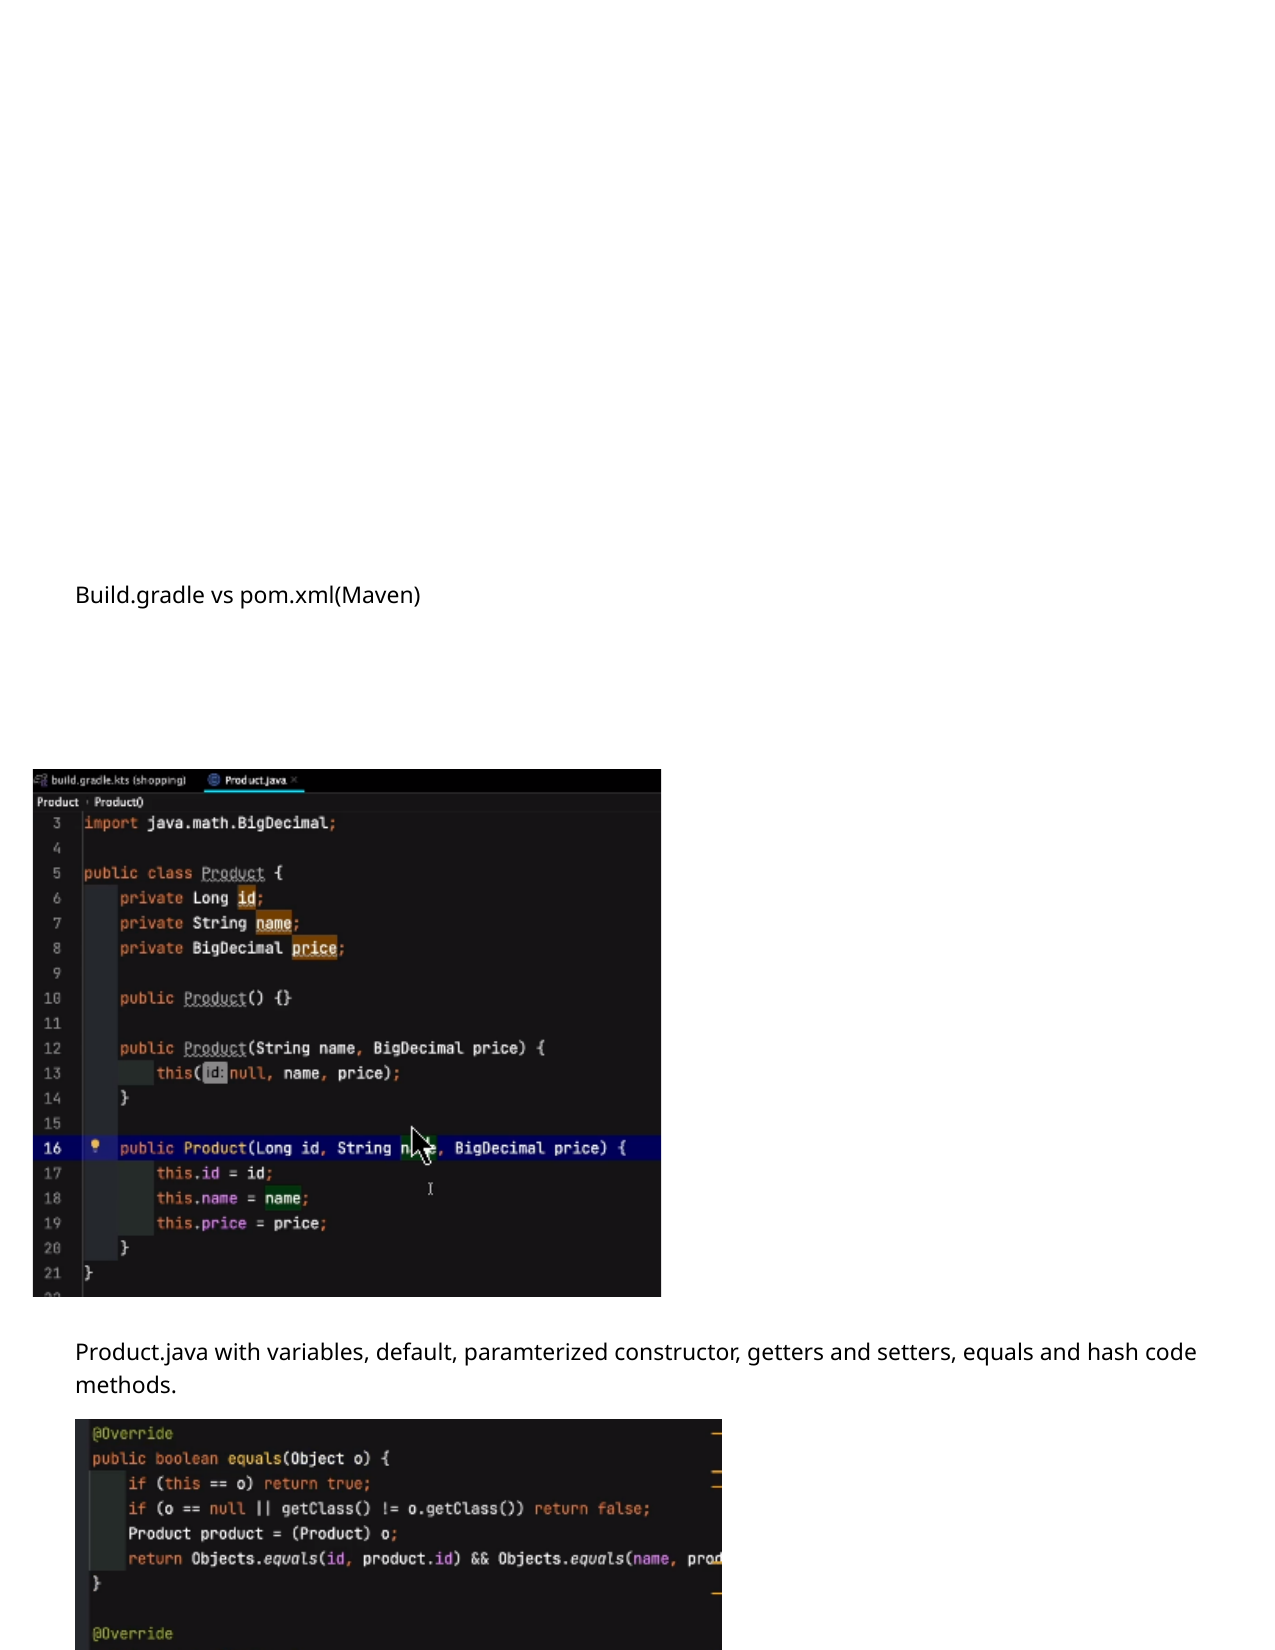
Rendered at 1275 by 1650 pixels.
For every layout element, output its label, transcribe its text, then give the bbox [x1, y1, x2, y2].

text Build.gradle vs pom.xml(Maven) [75, 579, 1200, 610]
picture [32, 769, 662, 1297]
text Product.java with variables, default, paramterized constructor, getters and setters, equals and hash code methods. [75, 1335, 1200, 1400]
picture [75, 1419, 722, 1650]
